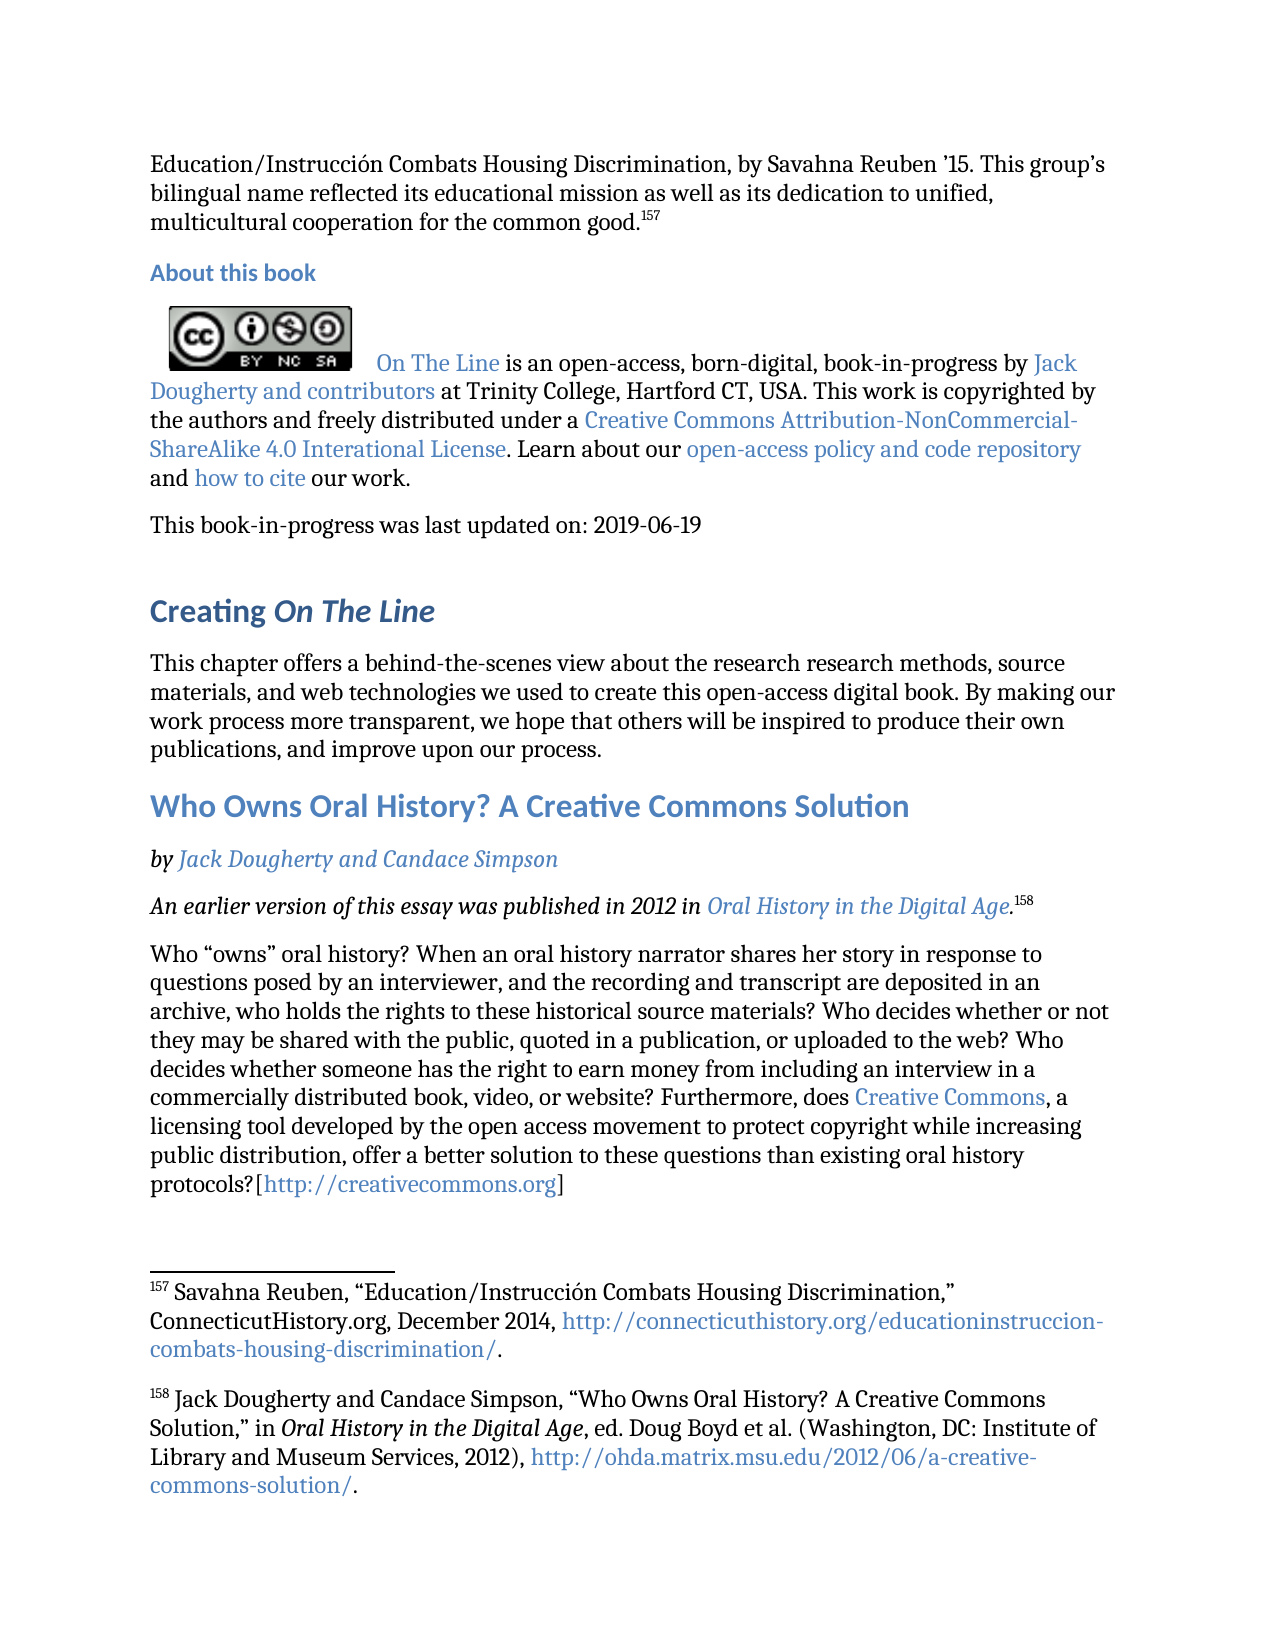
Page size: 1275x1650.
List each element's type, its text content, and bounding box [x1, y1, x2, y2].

text This book-in-progress was last updated on: 2019-06-19 [150, 511, 1125, 540]
text by Jack Dougherty and Candace Simpson [150, 844, 1125, 873]
text Who “owns” oral history? When an oral history narrator shares her story in response to questions posed by an interviewer, and the recording and transcript are deposited in an archive, who holds the rights to these historical source materials? Who decides whether or not they may be shared with the public, quoted in a publication, or uploaded to the web? Who decides whether someone has the right to earn money from including an interview in a commercially distributed book, video, or website? Furthermore, does Creative Commons, a licensing tool developed by the open access movement to protect copyright while increasing public distribution, offer a better solution to these questions than existing oral history protocols?[http://creativecommons.org] [150, 939, 1125, 1198]
subtitle Who Owns Oral History? A Creative Commons Solution [150, 785, 1125, 826]
subtitle Creating On The Line [150, 590, 1125, 630]
text This chapter offers a behind-the-scenes view about the research research methods, source materials, and web technologies we used to create this open-access digital book. By making our work process more transparent, we hope that others will be inspired to produce their own publications, and improve upon our process. [150, 649, 1125, 764]
text An earlier version of this essay was published in 2012 in Oral History in the Digital Age. [150, 892, 1125, 921]
picture [168, 306, 353, 371]
text Education/Instrucción Combats Housing Discrimination, by Savahna Reuben ’15. This group’s bilingual name reflected its educational mission as well as its dedication to unified, multicultural cooperation for the common good. [150, 150, 1125, 236]
subtitle About this book [150, 257, 1125, 288]
text On The Line is an open-access, born-digital, book-in-progress by Jack Dougherty and contributors at Trinity College, Hartford CT, USA. This work is copyrighted by the authors and freely distributed under a Creative Commons Attribution-NonCommercial-ShareAlike 4.0 Interational License. Learn about our open-access policy and code repository and how to cite our work. [150, 306, 1125, 492]
